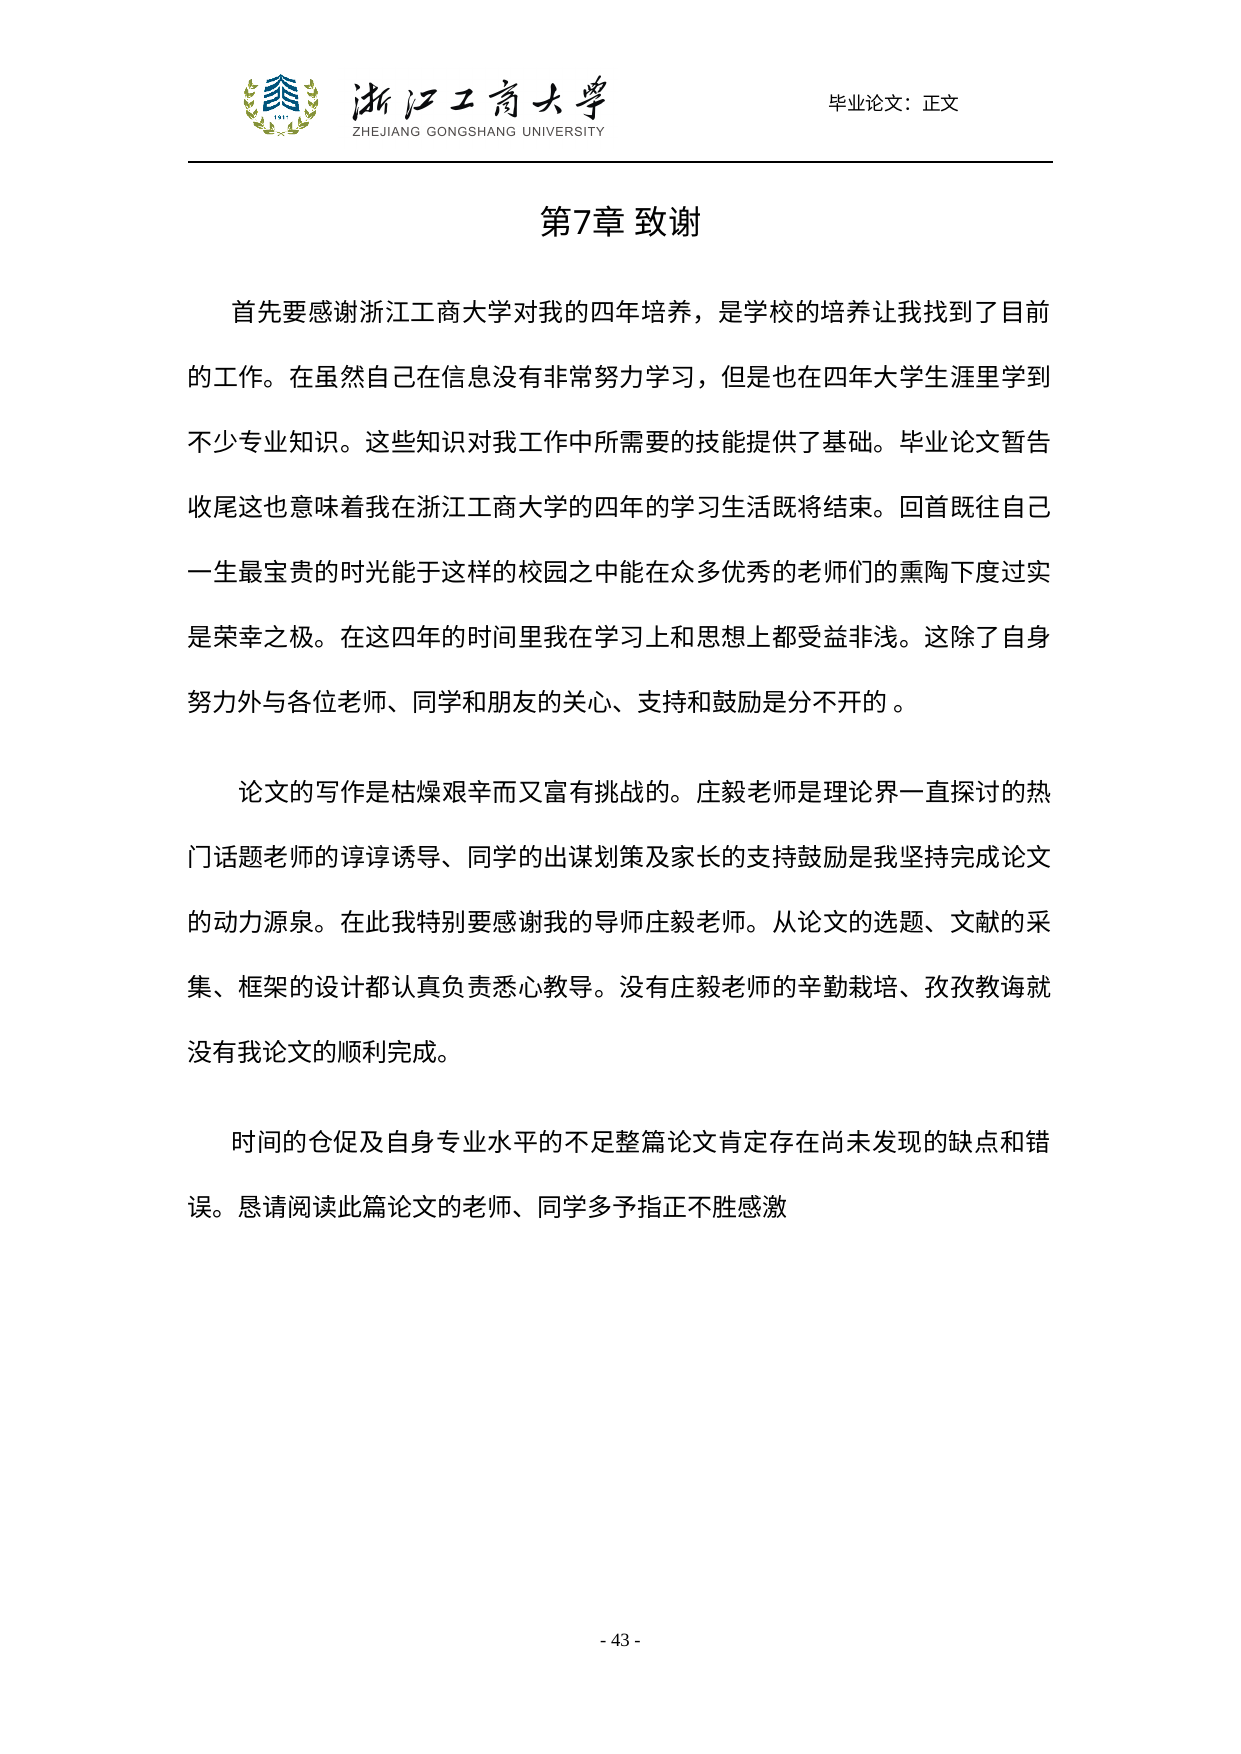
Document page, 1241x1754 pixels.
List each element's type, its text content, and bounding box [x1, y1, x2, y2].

text 时间的仓促及自身专业水平的不足整篇论文肯定存在尚未发现的缺点和错误。恳请阅读此篇论文的老师、同学多予指正不胜感激 [187, 1108, 1053, 1238]
picture [243, 67, 319, 142]
picture [337, 67, 619, 149]
list 致谢 [187, 188, 1053, 253]
text 首先要感谢浙江工商大学对我的四年培养，是学校的培养让我找到了目前的工作。在虽然自己在信息没有非常努力学习，但是也在四年大学生涯里学到不少专业知识。这些知识对我工作中所需要的技能提供了基础。毕业论文暂告收尾这也意味着我在浙江工商大学的四年的学习生活既将结束。回首既往自己一生最宝贵的时光能于这样的校园之中能在众多优秀的老师们的熏陶下度过实是荣幸之极。在这四年的时间里我在学习上和思想上都受益非浅。这除了自身努力外与各位老师、同学和朋友的关心、支持和鼓励是分不开的 。 [187, 278, 1053, 733]
text 论文的写作是枯燥艰辛而又富有挑战的。庄毅老师是理论界一直探讨的热门话题老师的谆谆诱导、同学的出谋划策及家长的支持鼓励是我坚持完成论文的动力源泉。在此我特别要感谢我的导师庄毅老师。从论文的选题、文献的采集、框架的设计都认真负责悉心教导。没有庄毅老师的辛勤栽培、孜孜教诲就没有我论文的顺利完成。 [187, 758, 1053, 1083]
